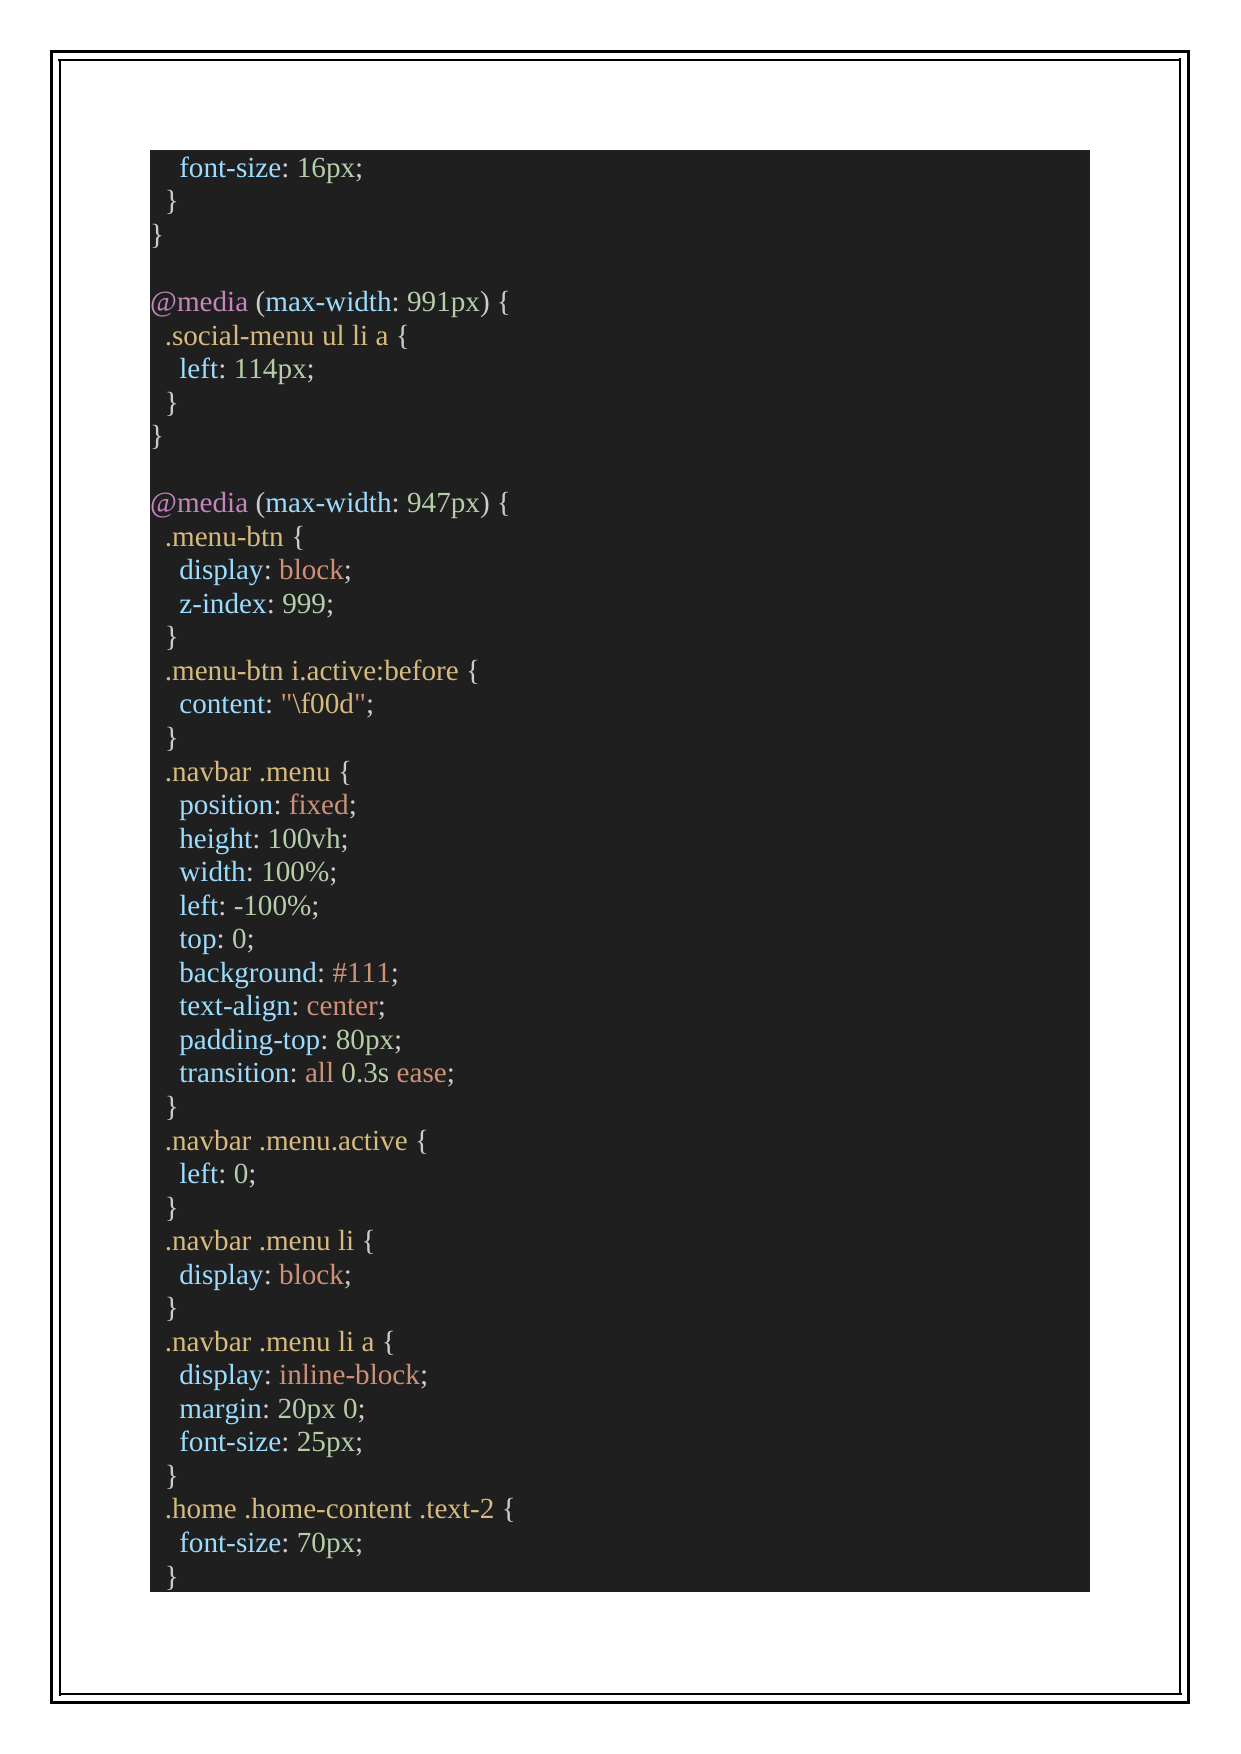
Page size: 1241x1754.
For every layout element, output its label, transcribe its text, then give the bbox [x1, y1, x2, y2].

text .menu-btn i.active:before { [150, 653, 1090, 687]
text position: fixed; [150, 787, 1090, 821]
text margin: 20px 0; [150, 1391, 1090, 1424]
text transition: all 0.3s ease; [150, 1056, 1090, 1089]
text } [150, 1559, 1090, 1592]
text display: block; [150, 1257, 1090, 1290]
text .navbar .menu.active { [150, 1123, 1090, 1156]
text .home .home-content .text-2 { [150, 1492, 1090, 1525]
text } [150, 418, 1090, 452]
text .navbar .menu li a { [150, 1324, 1090, 1357]
text width: 100%; [150, 854, 1090, 888]
text content: "\f00d"; [150, 687, 1090, 720]
text } [150, 1290, 1090, 1324]
text .social-menu ul li a { [150, 318, 1090, 351]
text } [150, 1190, 1090, 1223]
text } [150, 385, 1090, 418]
text height: 100vh; [150, 821, 1090, 854]
text display: block; [150, 552, 1090, 586]
text font-size: 25px; [150, 1424, 1090, 1458]
text } [150, 619, 1090, 653]
text } [150, 217, 1090, 251]
text .navbar .menu li { [150, 1223, 1090, 1257]
text font-size: 16px; [150, 150, 1090, 183]
text } [150, 183, 1090, 217]
text background: #111; [150, 955, 1090, 988]
text @media (max-width: 947px) { [150, 485, 1090, 519]
text top: 0; [150, 921, 1090, 955]
text .menu-btn { [150, 519, 1090, 552]
text left: 114px; [150, 351, 1090, 385]
text padding-top: 80px; [150, 1022, 1090, 1056]
text @media (max-width: 991px) { [150, 284, 1090, 318]
text z-index: 999; [150, 586, 1090, 619]
text } [150, 720, 1090, 754]
text left: -100%; [150, 888, 1090, 921]
text } [150, 1458, 1090, 1492]
text .navbar .menu { [150, 754, 1090, 787]
text } [150, 1089, 1090, 1123]
text display: inline-block; [150, 1357, 1090, 1391]
text left: 0; [150, 1156, 1090, 1190]
text font-size: 70px; [150, 1525, 1090, 1559]
text text-align: center; [150, 988, 1090, 1022]
